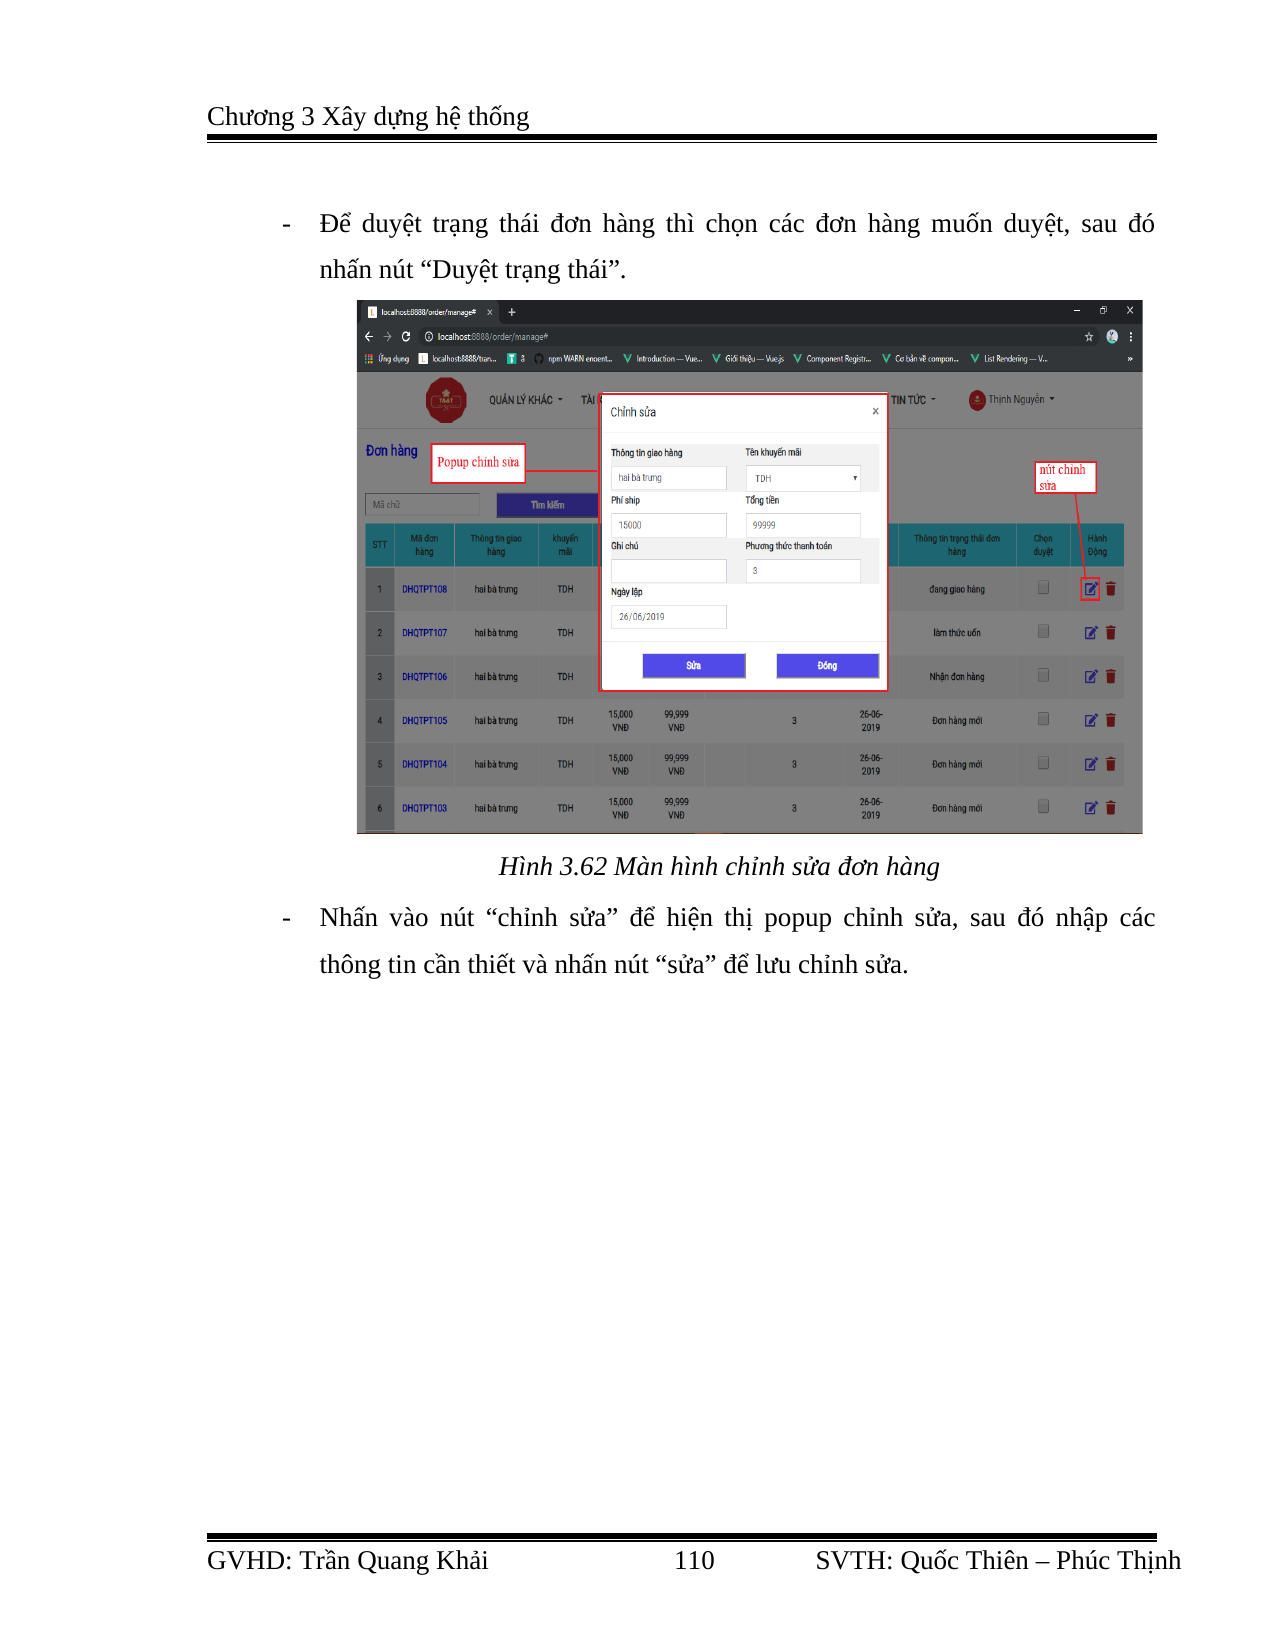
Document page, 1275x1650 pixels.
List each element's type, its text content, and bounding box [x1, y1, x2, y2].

list Để duyệt trạng thái đơn hàng thì chọn các đơn hàng muốn duyệt, sau đó nhấn nút “Duyệt trạng thái”. [282, 207, 1157, 284]
list Nhấn vào nút “chỉnh sửa” để hiện thị popup chỉnh sửa, sau đó nhập các thông tin cần thiết và nhấn nút “sửa” để lưu chỉnh sửa. [282, 902, 1157, 979]
picture [356, 300, 1143, 834]
